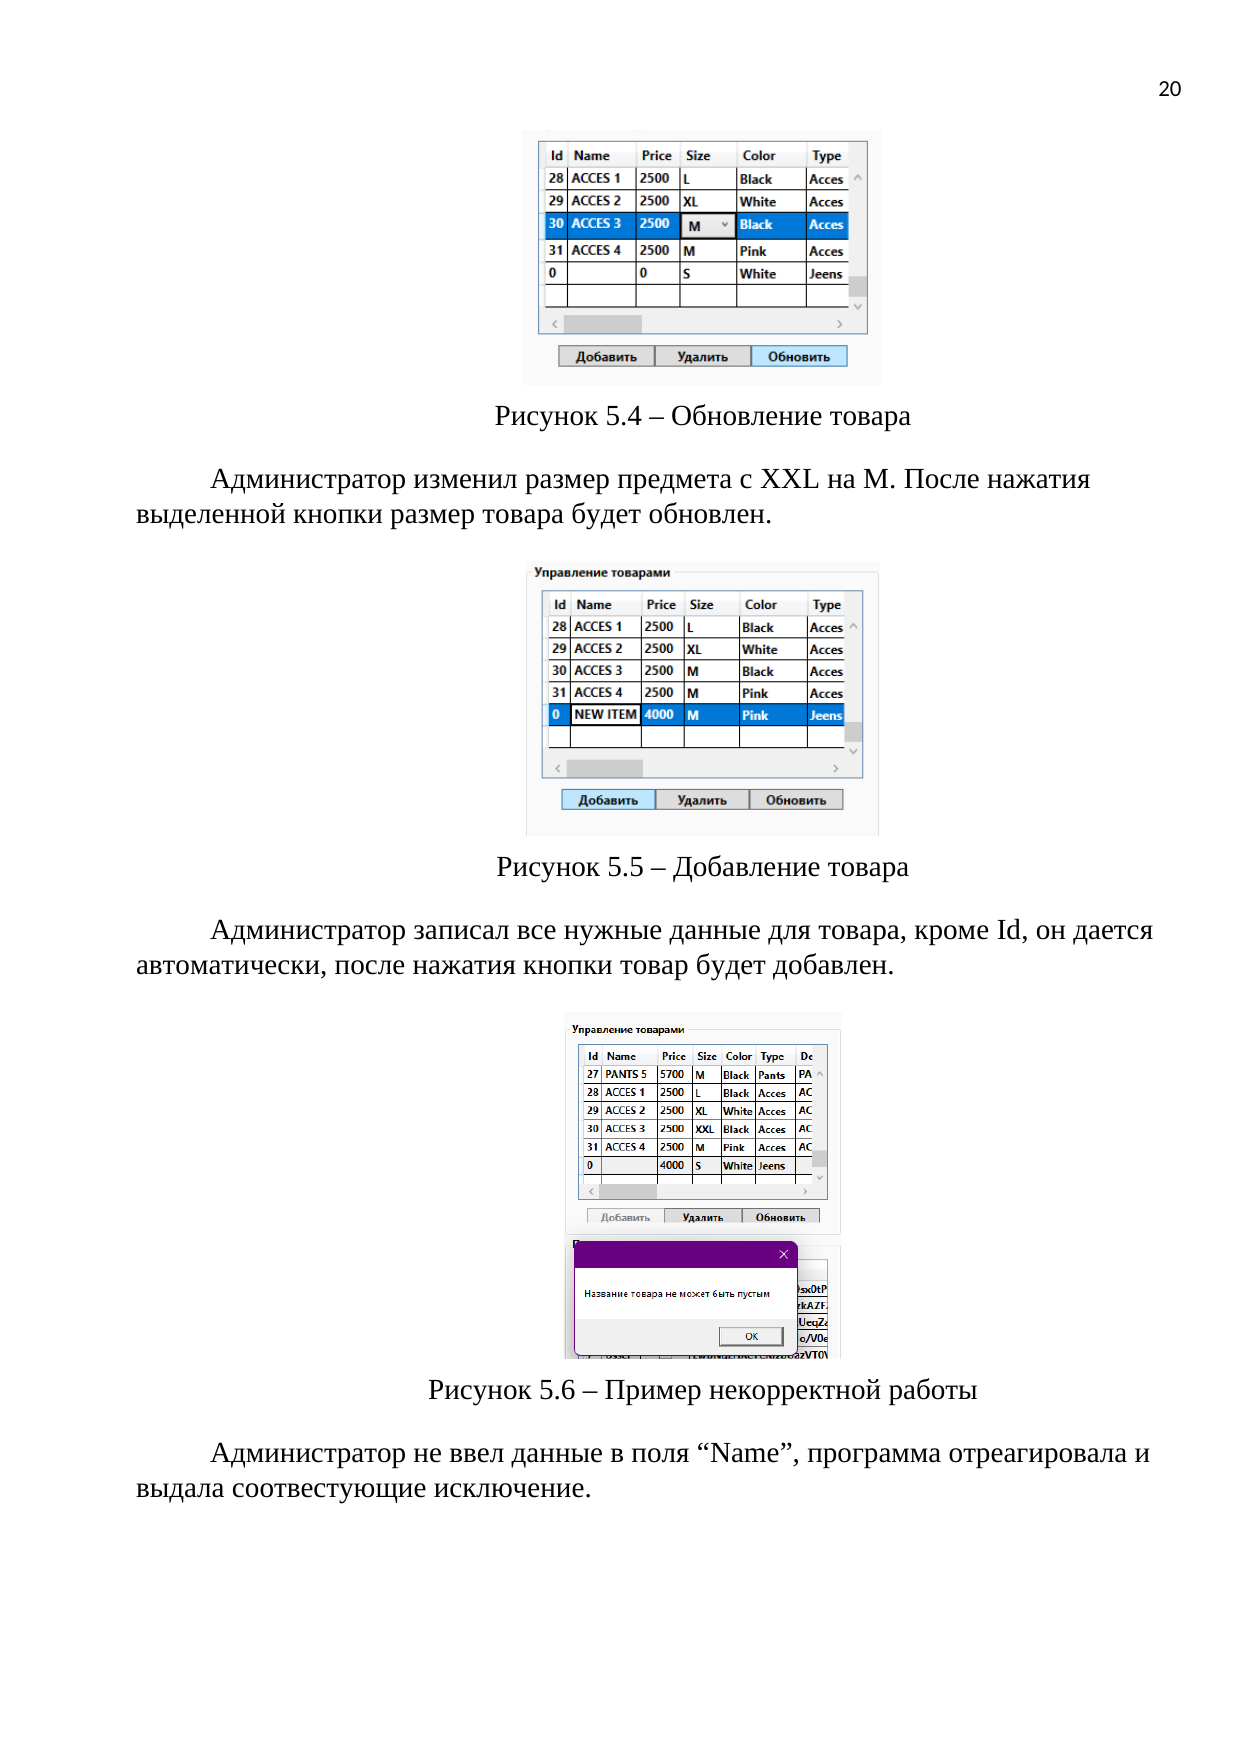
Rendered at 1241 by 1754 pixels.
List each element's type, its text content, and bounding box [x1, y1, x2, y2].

text Администратор не ввел данные в поля “Name”, программа отреагировала и выдала соотвестующие исключение. [136, 1435, 1181, 1504]
text Рисунок 5.6 – Пример некорректной работы [136, 1372, 1181, 1406]
text Рисунок 5.5 – Добавление товара [136, 849, 1181, 883]
picture [522, 130, 883, 385]
text Администратор записал все нужные данные для товара, кроме Id, он дается автоматически, после нажатия кнопки товар будет добавлен. [136, 912, 1181, 981]
picture [563, 1012, 843, 1359]
text Рисунок 5.4 – Обновление товара [136, 398, 1181, 432]
picture [525, 561, 880, 836]
text Администратор изменил размер предмета с XXL на M. После нажатия выделенной кнопки размер товара будет обновлен. [136, 461, 1181, 530]
